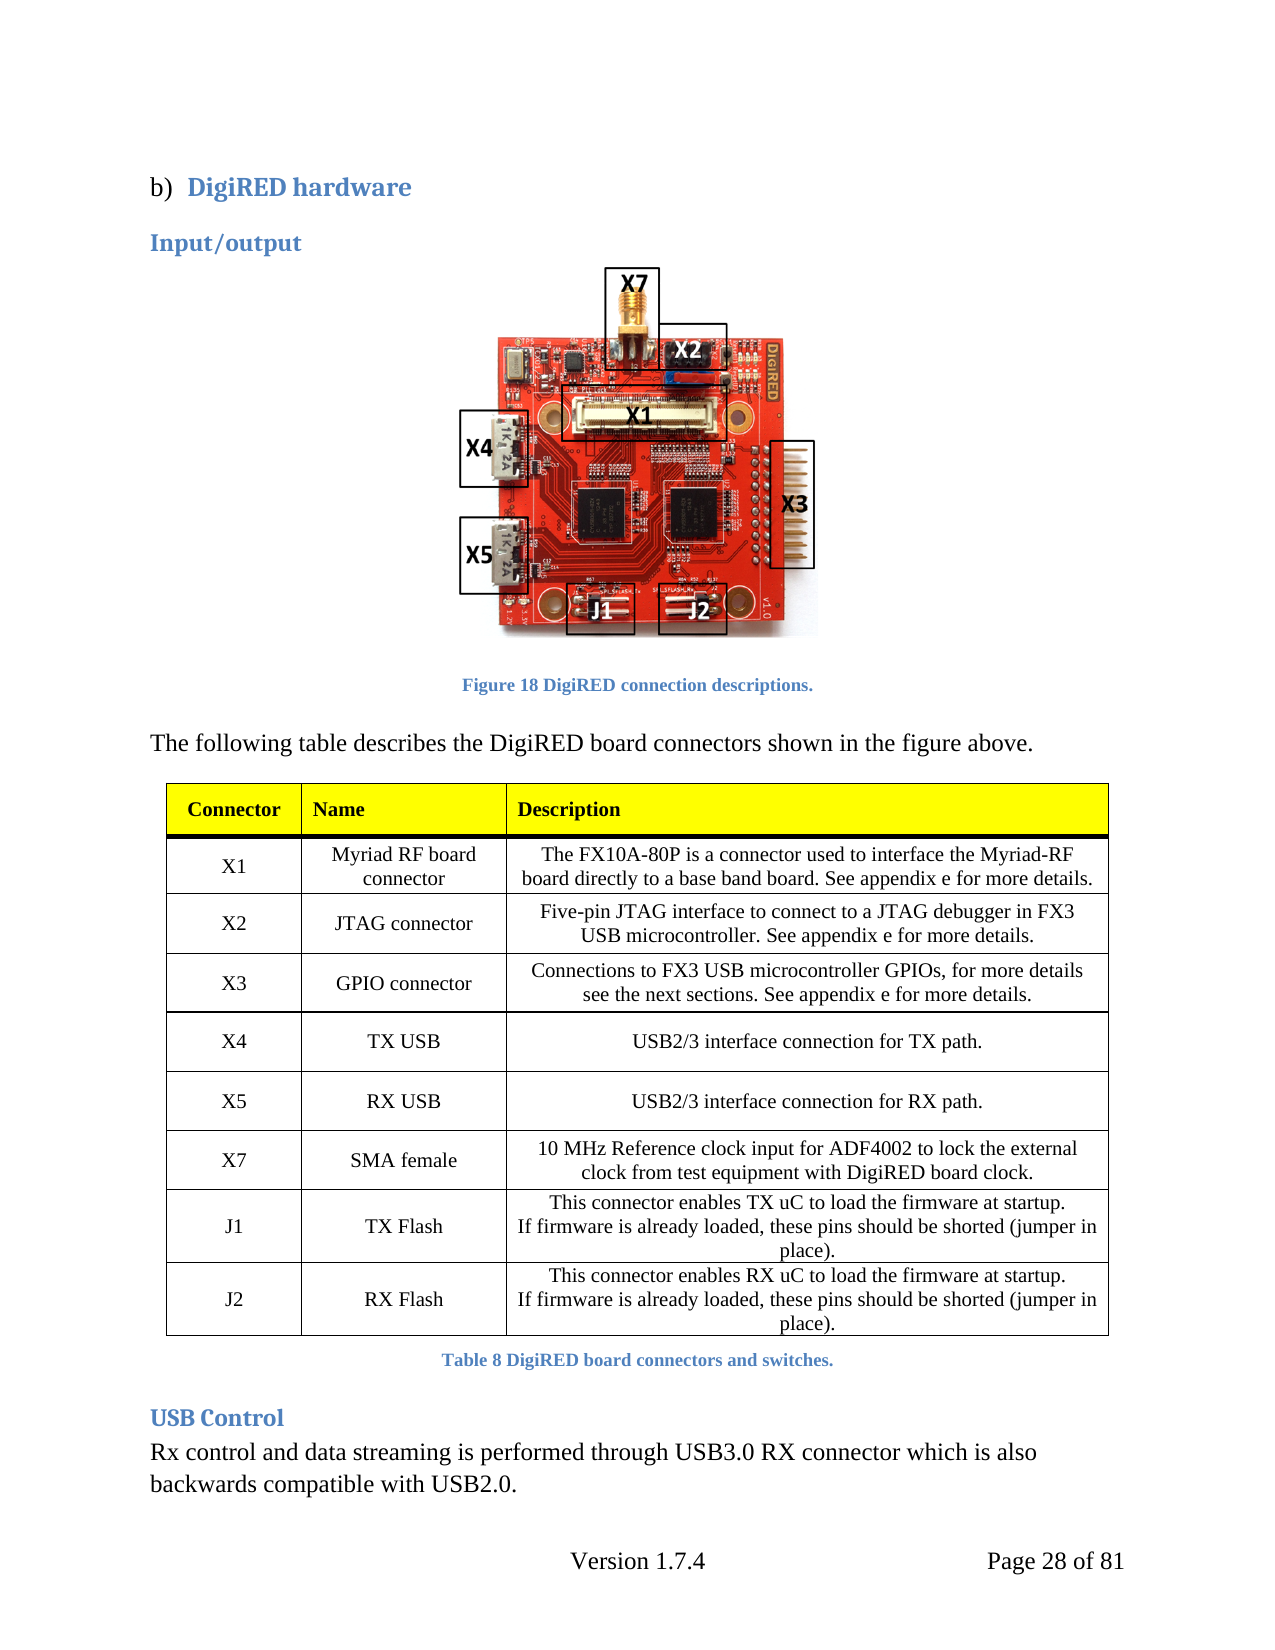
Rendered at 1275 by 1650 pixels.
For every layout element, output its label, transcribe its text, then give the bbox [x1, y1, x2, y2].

table_cell X3 [167, 954, 301, 1011]
table_header Connector [167, 784, 301, 834]
table_cell J1 [167, 1190, 301, 1262]
subtitle USB Control [150, 1403, 1125, 1432]
table_cell X7 [167, 1131, 301, 1189]
table_cell This connector enables TX uC to load the firmware at startup. If firmware is already loaded, these pins should be shorted (jumper in place). [507, 1190, 1108, 1262]
text Figure 18 DigiRED connection descriptions. [150, 674, 1125, 695]
table_cell X1 [167, 839, 301, 893]
subtitle DigiRED hardware [150, 171, 1125, 203]
table_cell USB2/3 interface connection for TX path. [507, 1013, 1108, 1071]
table_cell Five-pin JTAG interface to connect to a JTAG debugger in FX3 USB microcontroller. See appendix e for more details. [507, 894, 1108, 952]
table_cell Connections to FX3 USB microcontroller GPIOs, for more details see the next sections. See appendix e for more details. [507, 954, 1108, 1011]
table_cell X2 [167, 894, 301, 952]
table_cell GPIO connector [302, 954, 506, 1011]
picture [456, 261, 819, 649]
table_cell J2 [167, 1263, 301, 1335]
subtitle Input/output [150, 228, 1125, 257]
table_cell X5 [167, 1072, 301, 1129]
table_cell JTAG connector [302, 894, 506, 952]
table_cell TX USB [302, 1013, 506, 1071]
table_cell TX Flash [302, 1190, 506, 1262]
table_header Description [507, 784, 1108, 834]
table_cell USB2/3 interface connection for RX path. [507, 1072, 1108, 1129]
text Rx control and data streaming is performed through USB3.0 RX connector which is also backwards compatible with USB2.0. [150, 1437, 1125, 1498]
table_cell X4 [167, 1013, 301, 1071]
table_cell 10 MHz Reference clock input for ADF4002 to lock the external clock from test equipment with DigiRED board clock. [507, 1131, 1108, 1189]
text The following table describes the DigiRED board connectors shown in the figure above. [150, 728, 1125, 757]
table_cell Myriad RF board connector [302, 839, 506, 893]
table_header Name [302, 784, 506, 834]
table_cell SMA female [302, 1131, 506, 1189]
table_cell RX USB [302, 1072, 506, 1129]
table_cell RX Flash [302, 1263, 506, 1335]
table_cell This connector enables RX uC to load the firmware at startup. If firmware is already loaded, these pins should be shorted (jumper in place). [507, 1263, 1108, 1335]
table_cell The FX10A-80P is a connector used to interface the Myriad-RF board directly to a base band board. See appendix e for more details. [507, 839, 1108, 893]
